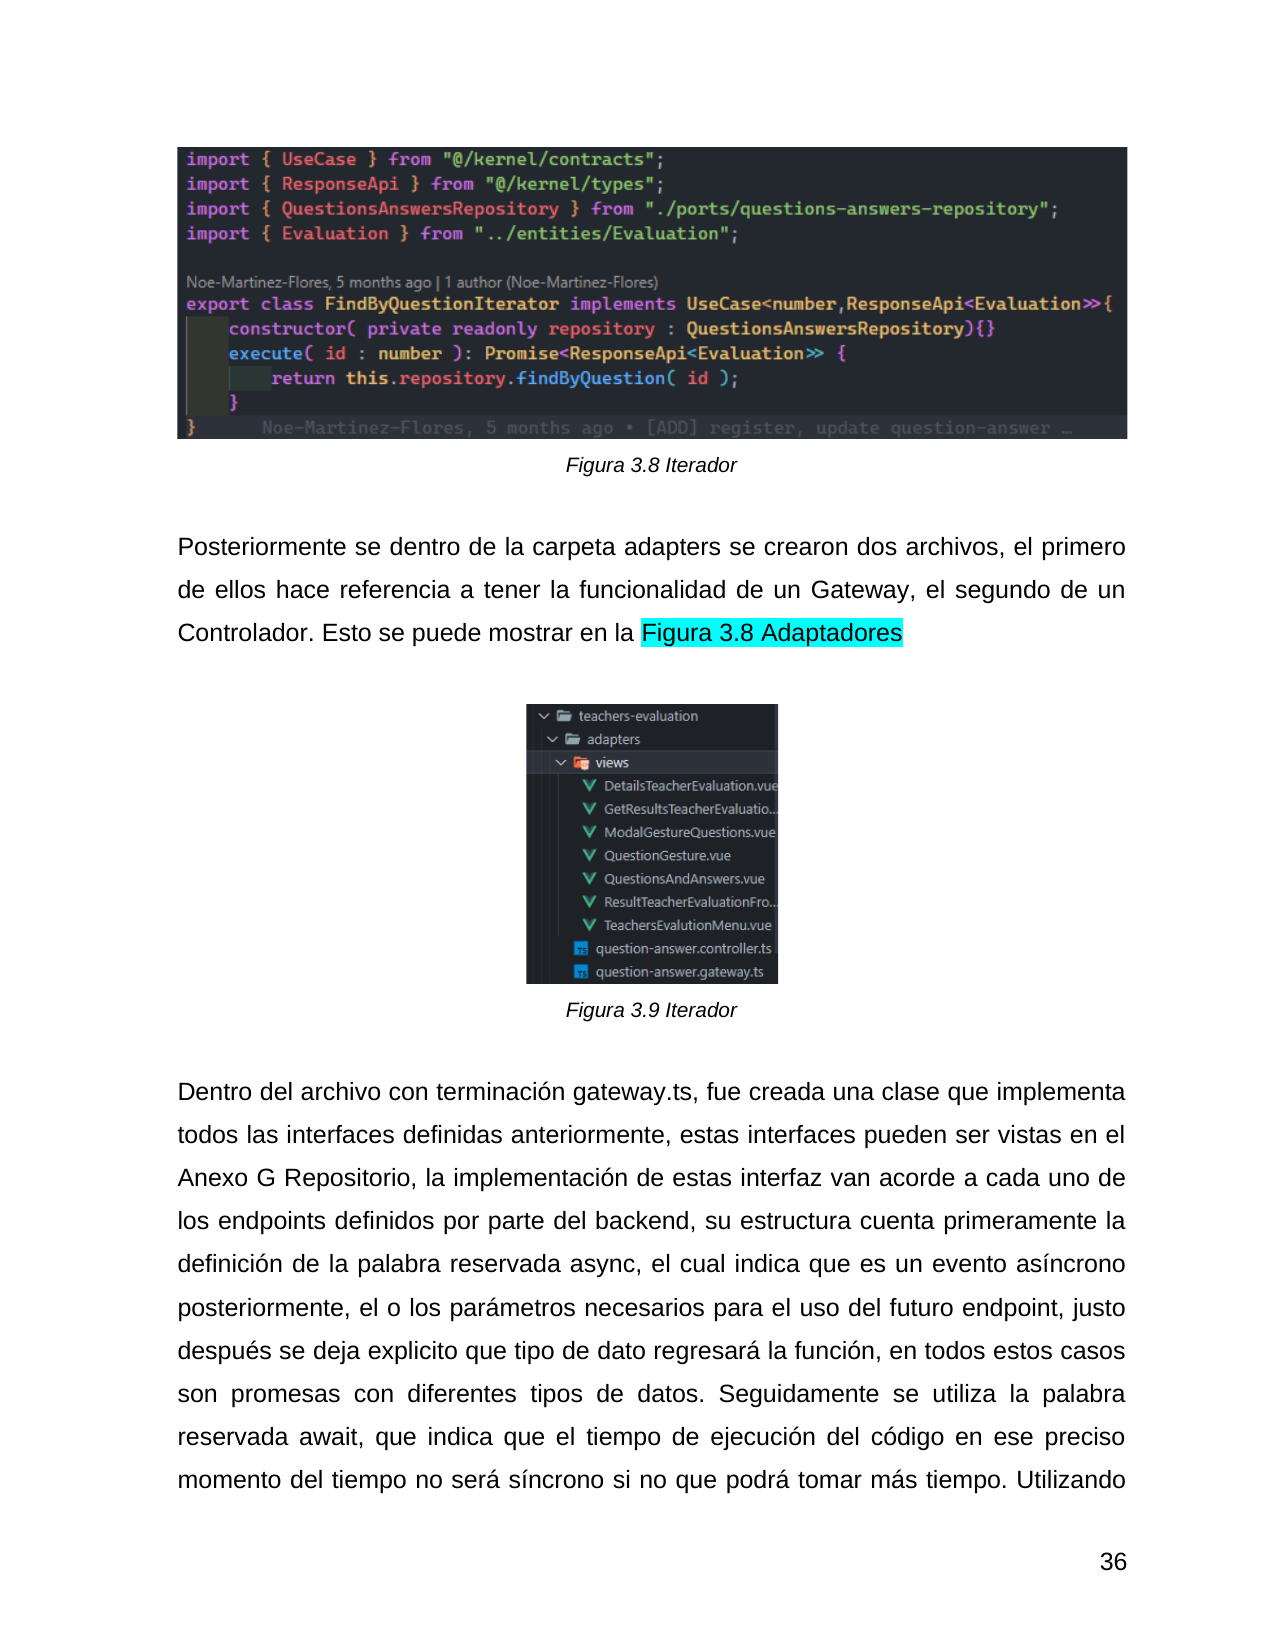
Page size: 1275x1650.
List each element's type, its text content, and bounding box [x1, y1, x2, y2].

text Posteriormente se dentro de la carpeta adapters se crearon dos archivos, el primero de ellos hace referencia a tener la funcionalidad de un Gateway, el segundo de un Controlador. Esto se puede mostrar en la Figura 3.8 Adaptadores [177, 532, 1127, 647]
picture [526, 704, 779, 984]
picture [177, 147, 1128, 439]
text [177, 1077, 1127, 1494]
